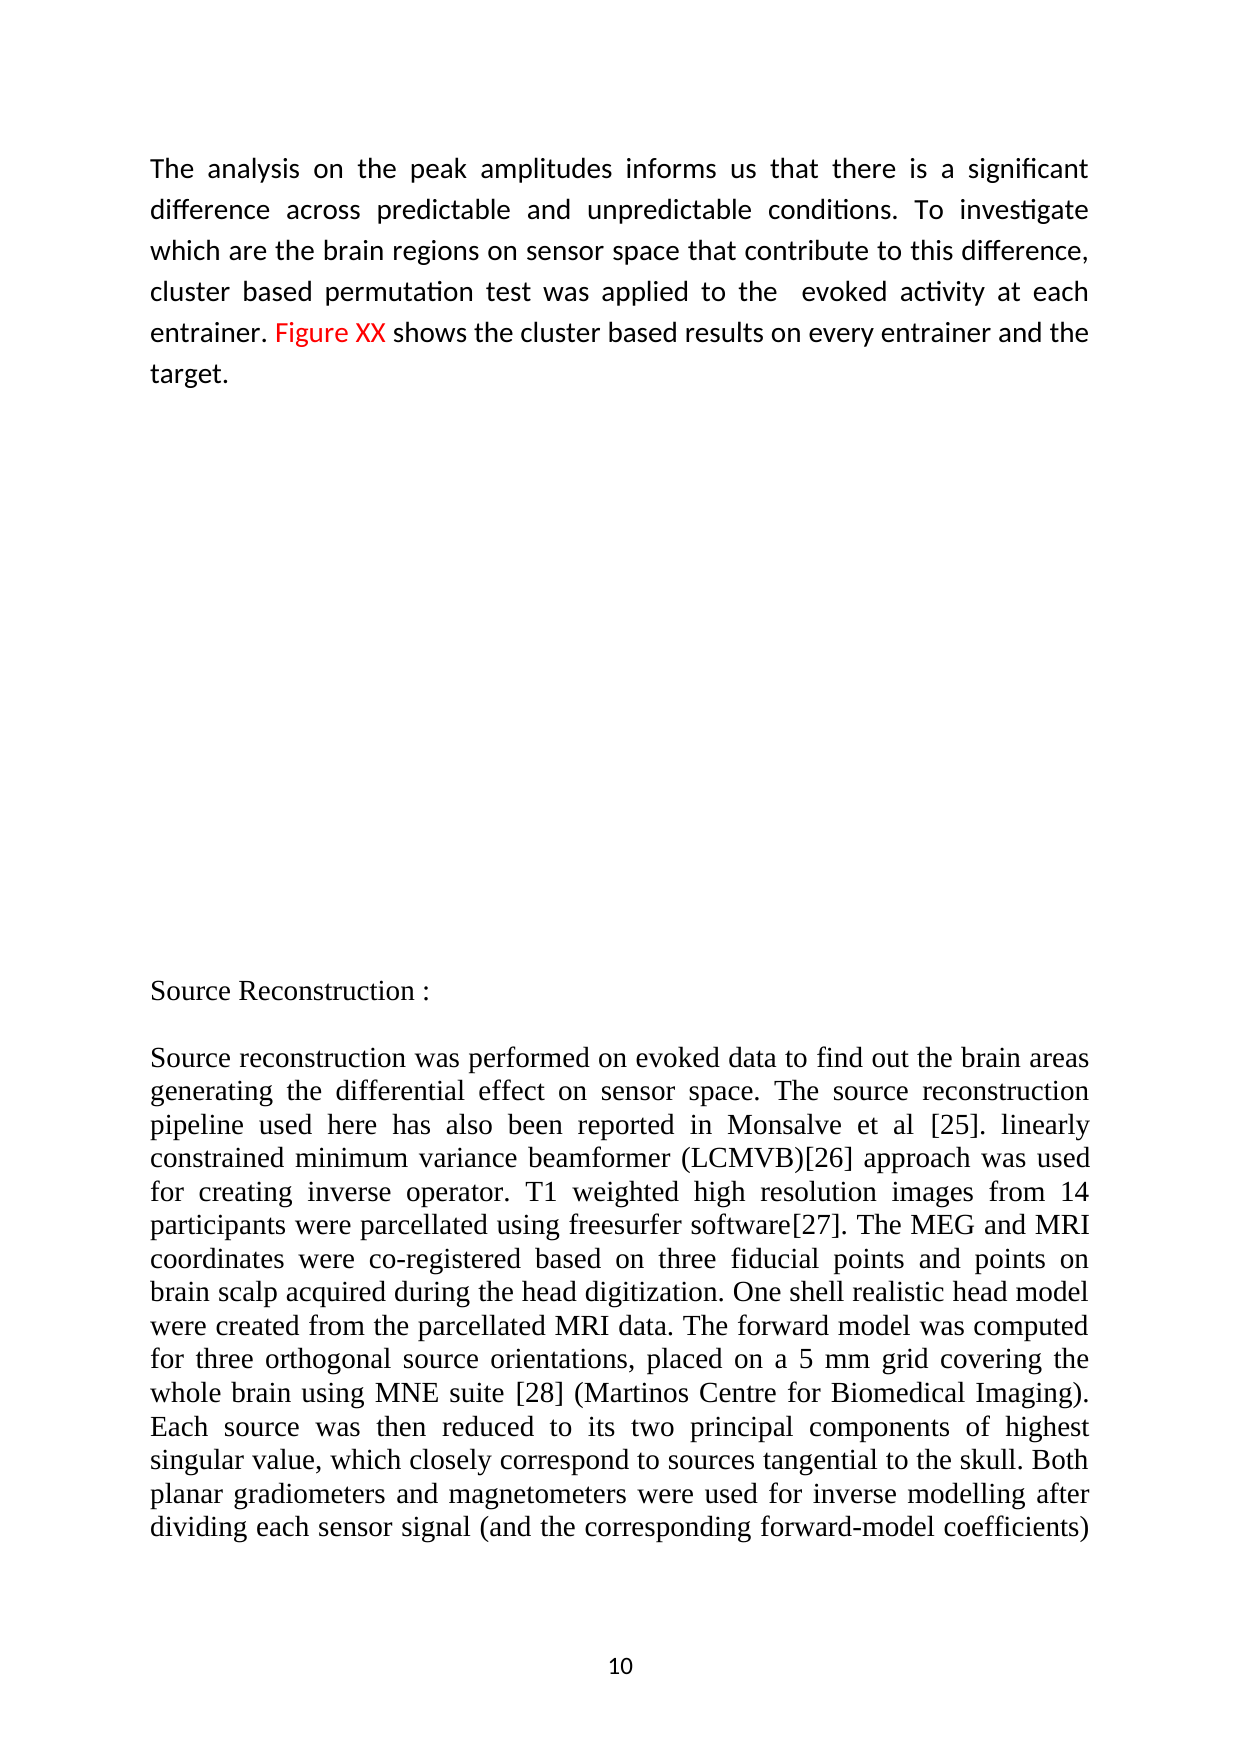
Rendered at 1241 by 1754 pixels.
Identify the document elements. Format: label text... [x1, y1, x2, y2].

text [150, 1040, 1090, 1543]
text The analysis on the peak amplitudes informs us that there is a significant difference across predictable and unpredictable conditions. To investigate which are the brain regions on sensor space that contribute to this difference, cluster based permutation test was applied to the evoked activity at each entrainer. Figure XX shows the cluster based results on every entrainer and the target. [150, 150, 1090, 390]
text Source Reconstruction : [150, 973, 1090, 1006]
